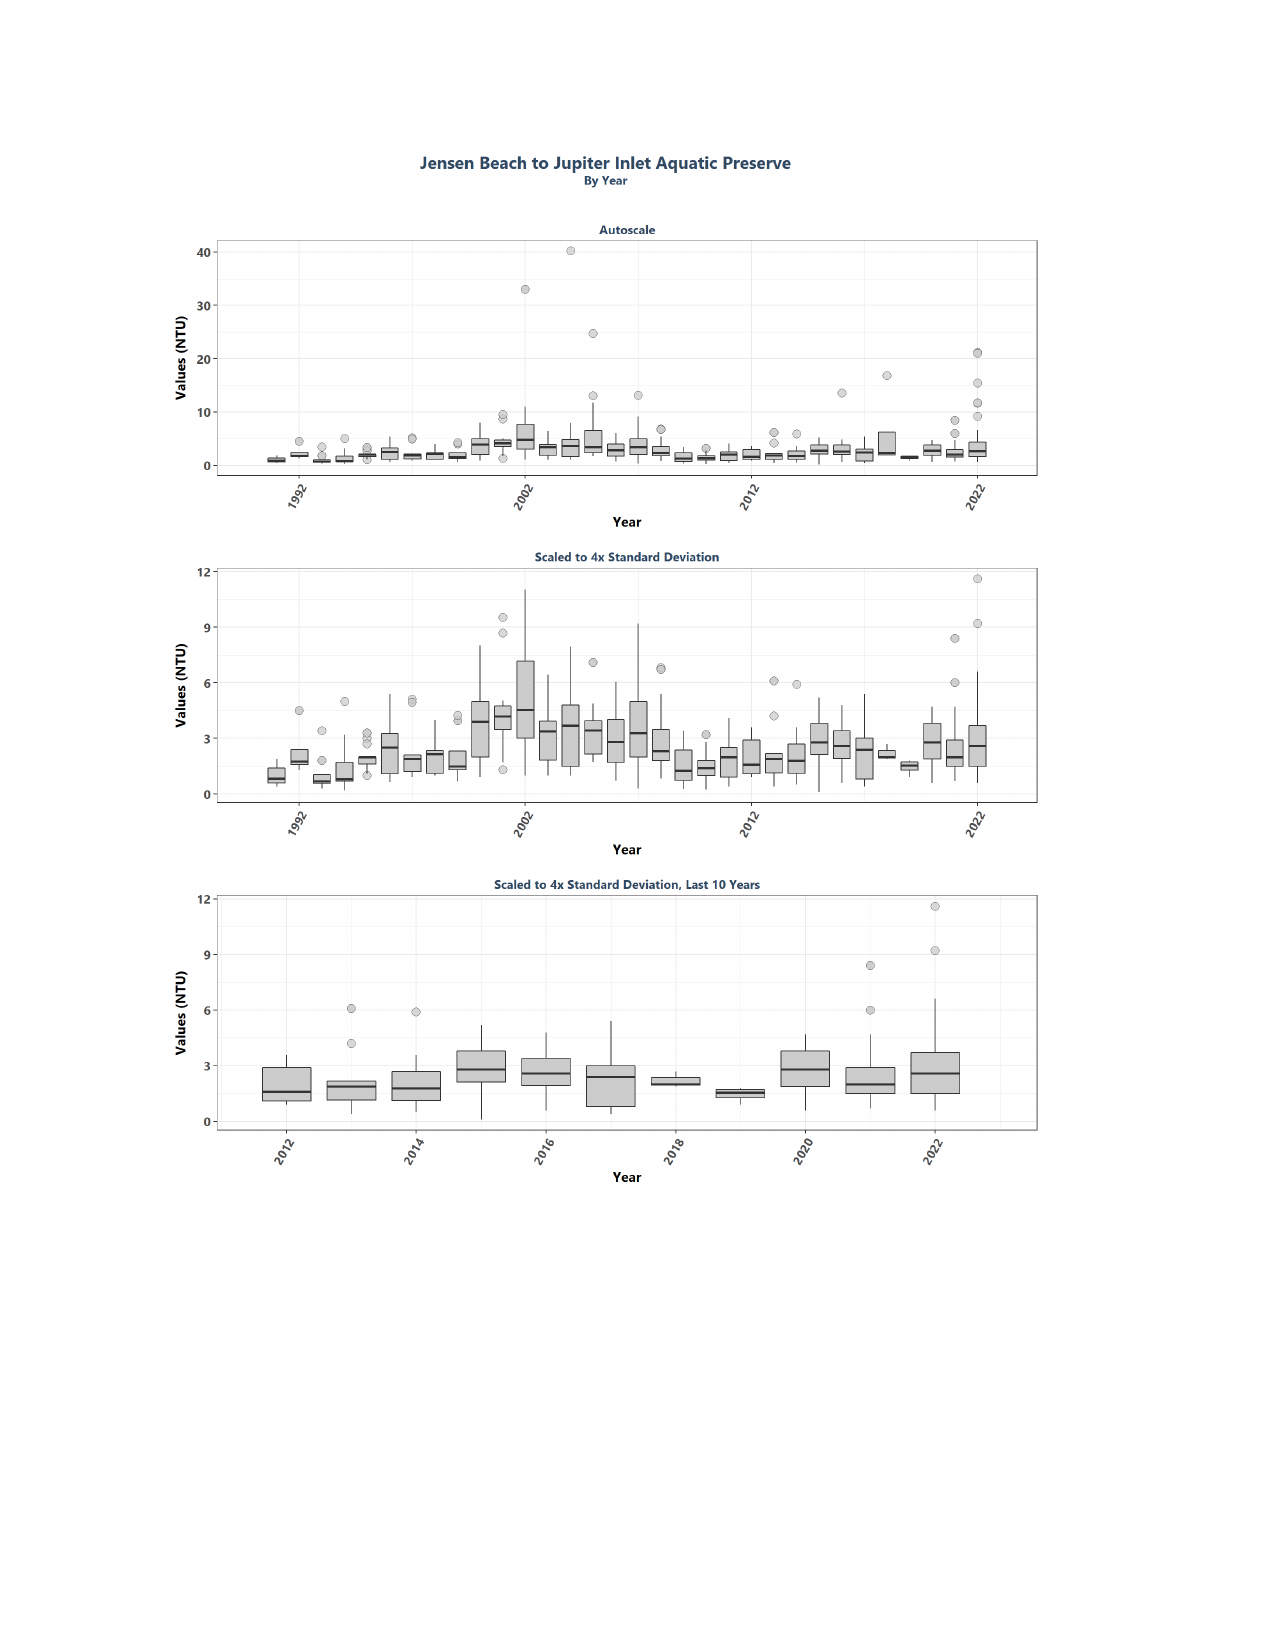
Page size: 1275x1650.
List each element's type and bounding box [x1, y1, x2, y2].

picture [168, 150, 1044, 1200]
